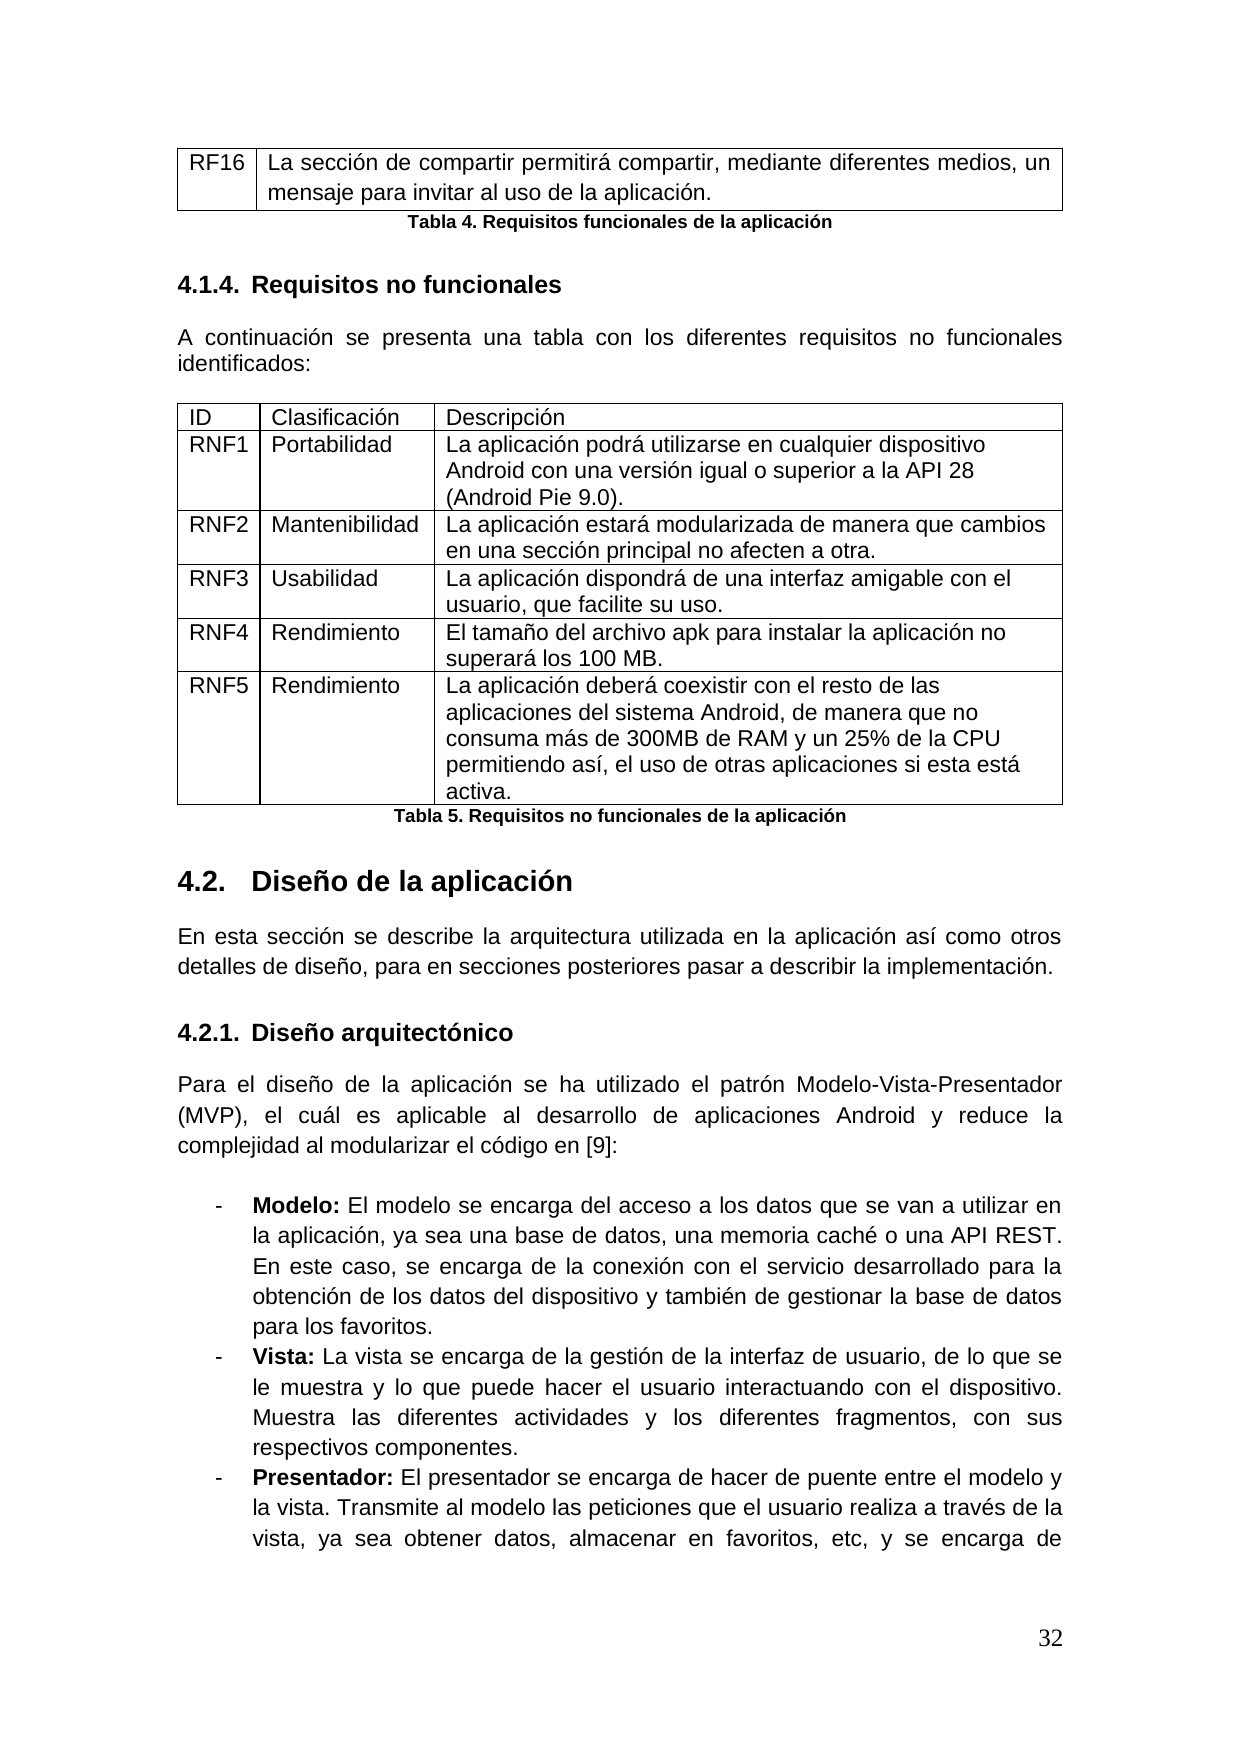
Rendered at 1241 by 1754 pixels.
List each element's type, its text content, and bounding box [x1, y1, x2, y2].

table_cell Rendimiento [261, 672, 434, 804]
table_cell Portabilidad [261, 431, 434, 510]
text A continuación se presenta una tabla con los diferentes requisitos no funcionales identificados: [177, 323, 1063, 376]
table_cell La aplicación dispondrá de una interfaz amigable con el usuario, que facilite su uso. [435, 565, 1062, 617]
table_cell La aplicación podrá utilizarse en cualquier dispositivo Android con una versión igual o superior a la API 28 (Android Pie 9.0). [435, 431, 1062, 510]
table_cell RF16 [178, 149, 256, 209]
table_cell Rendimiento [261, 619, 434, 671]
table_cell Usabilidad [261, 565, 434, 617]
subtitle Diseño de la aplicación [177, 864, 1063, 898]
text Tabla 4. Requisitos funcionales de la aplicación [177, 211, 1063, 232]
table_cell RNF5 [178, 672, 259, 804]
list Vista: La vista se encarga de la gestión de la interfaz de usuario, de lo que se le muestra y lo que puede hacer el usuario interactuando con el dispositivo. Muestra las diferentes actividades y los diferentes fragmentos, con sus respectivos componentes. [215, 1343, 1063, 1460]
table_cell La aplicación estará modularizada de manera que cambios en una sección principal no afecten a otra. [435, 511, 1062, 564]
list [215, 1464, 1063, 1551]
subtitle Diseño arquitectónico [177, 1018, 1063, 1046]
table_cell La sección de compartir permitirá compartir, mediante diferentes medios, un mensaje para invitar al uso de la aplicación. [257, 149, 1062, 209]
table_header Clasificación [261, 404, 434, 430]
table_cell RNF2 [178, 511, 259, 564]
table_cell Mantenibilidad [261, 511, 434, 564]
subtitle Requisitos no funcionales [177, 270, 1063, 298]
table_cell El tamaño del archivo apk para instalar la aplicación no superará los 100 MB. [435, 619, 1062, 671]
table_cell La aplicación deberá coexistir con el resto de las aplicaciones del sistema Android, de manera que no consuma más de 300MB de RAM y un 25% de la CPU permitiendo así, el uso de otras aplicaciones si esta está activa. [435, 672, 1062, 804]
text Tabla 5. Requisitos no funcionales de la aplicación [177, 805, 1063, 827]
table_header Descripción [435, 404, 1062, 430]
table_header ID [178, 404, 259, 430]
table_cell RNF1 [178, 431, 259, 510]
table_cell RNF3 [178, 565, 259, 617]
table_cell RNF4 [178, 619, 259, 671]
list Modelo: El modelo se encarga del acceso a los datos que se van a utilizar en la aplicación, ya sea una base de datos, una memoria caché o una API REST. En este caso, se encarga de la conexión con el servicio desarrollado para la obtención de los datos del dispositivo y también de gestionar la base de datos para los favoritos. [215, 1192, 1063, 1339]
text Para el diseño de la aplicación se ha utilizado el patrón Modelo-Vista-Presentador (MVP), el cuál es aplicable al desarrollo de aplicaciones Android y reduce la complejidad al modularizar el código en [9]: [177, 1071, 1063, 1158]
text En esta sección se describe la arquitectura utilizada en la aplicación así como otros detalles de diseño, para en secciones posteriores pasar a describir la implementación. [177, 923, 1063, 979]
